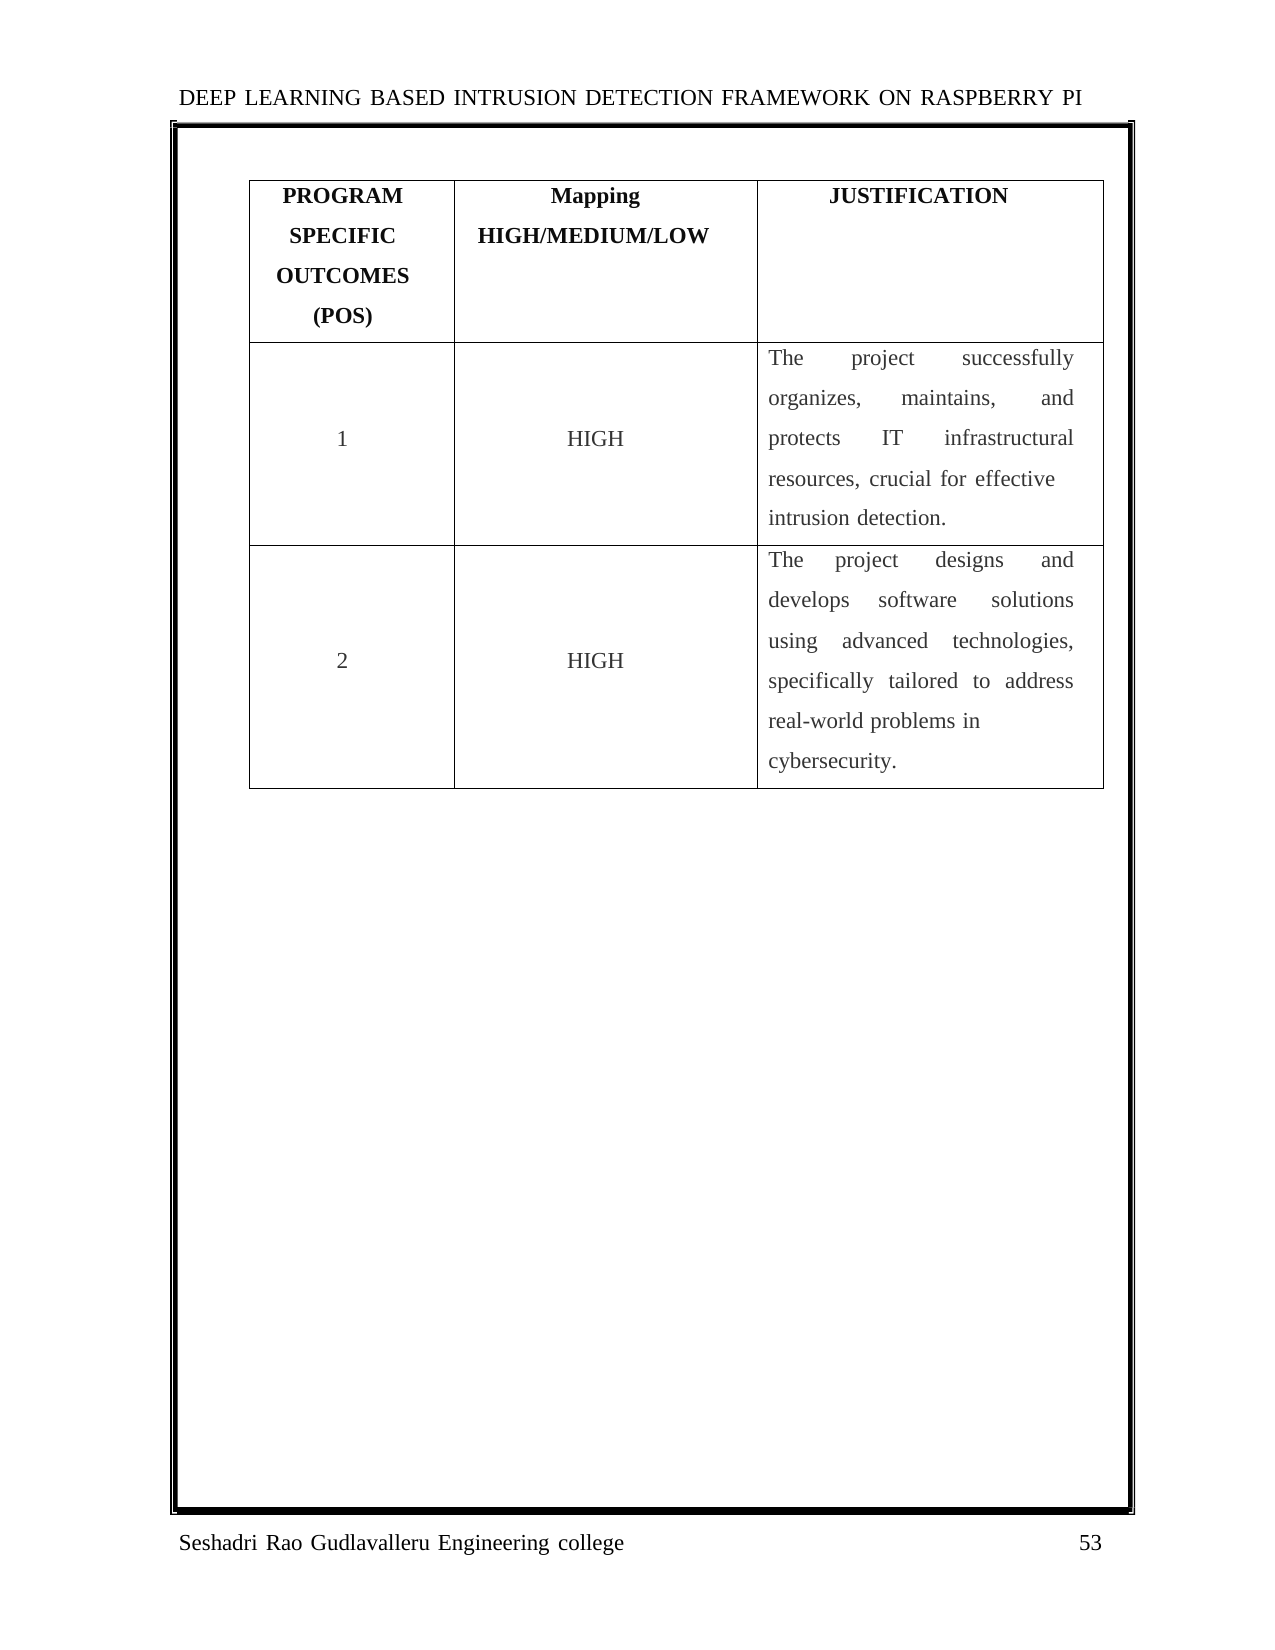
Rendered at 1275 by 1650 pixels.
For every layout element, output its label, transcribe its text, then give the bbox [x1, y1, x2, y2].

table_header Mapping HIGH/MEDIUM/LOW [455, 181, 757, 342]
table_header PROGRAM SPECIFIC OUTCOMES (POS) [250, 181, 454, 342]
table_cell 2 [250, 546, 454, 788]
table_header JUSTIFICATION [758, 181, 1103, 342]
picture [177, 120, 1129, 128]
picture [177, 1507, 1129, 1515]
table_cell The project successfully organizes, maintains, and protects IT infrastructural resources, crucial for effective intrusion detection. [758, 343, 1103, 545]
table_cell 1 [250, 343, 454, 545]
table_cell HIGH [455, 546, 757, 788]
table_cell HIGH [455, 343, 757, 545]
table_cell The project designs and develops software solutions using advanced technologies, specifically tailored to address real-world problems in cybersecurity. [758, 546, 1103, 788]
